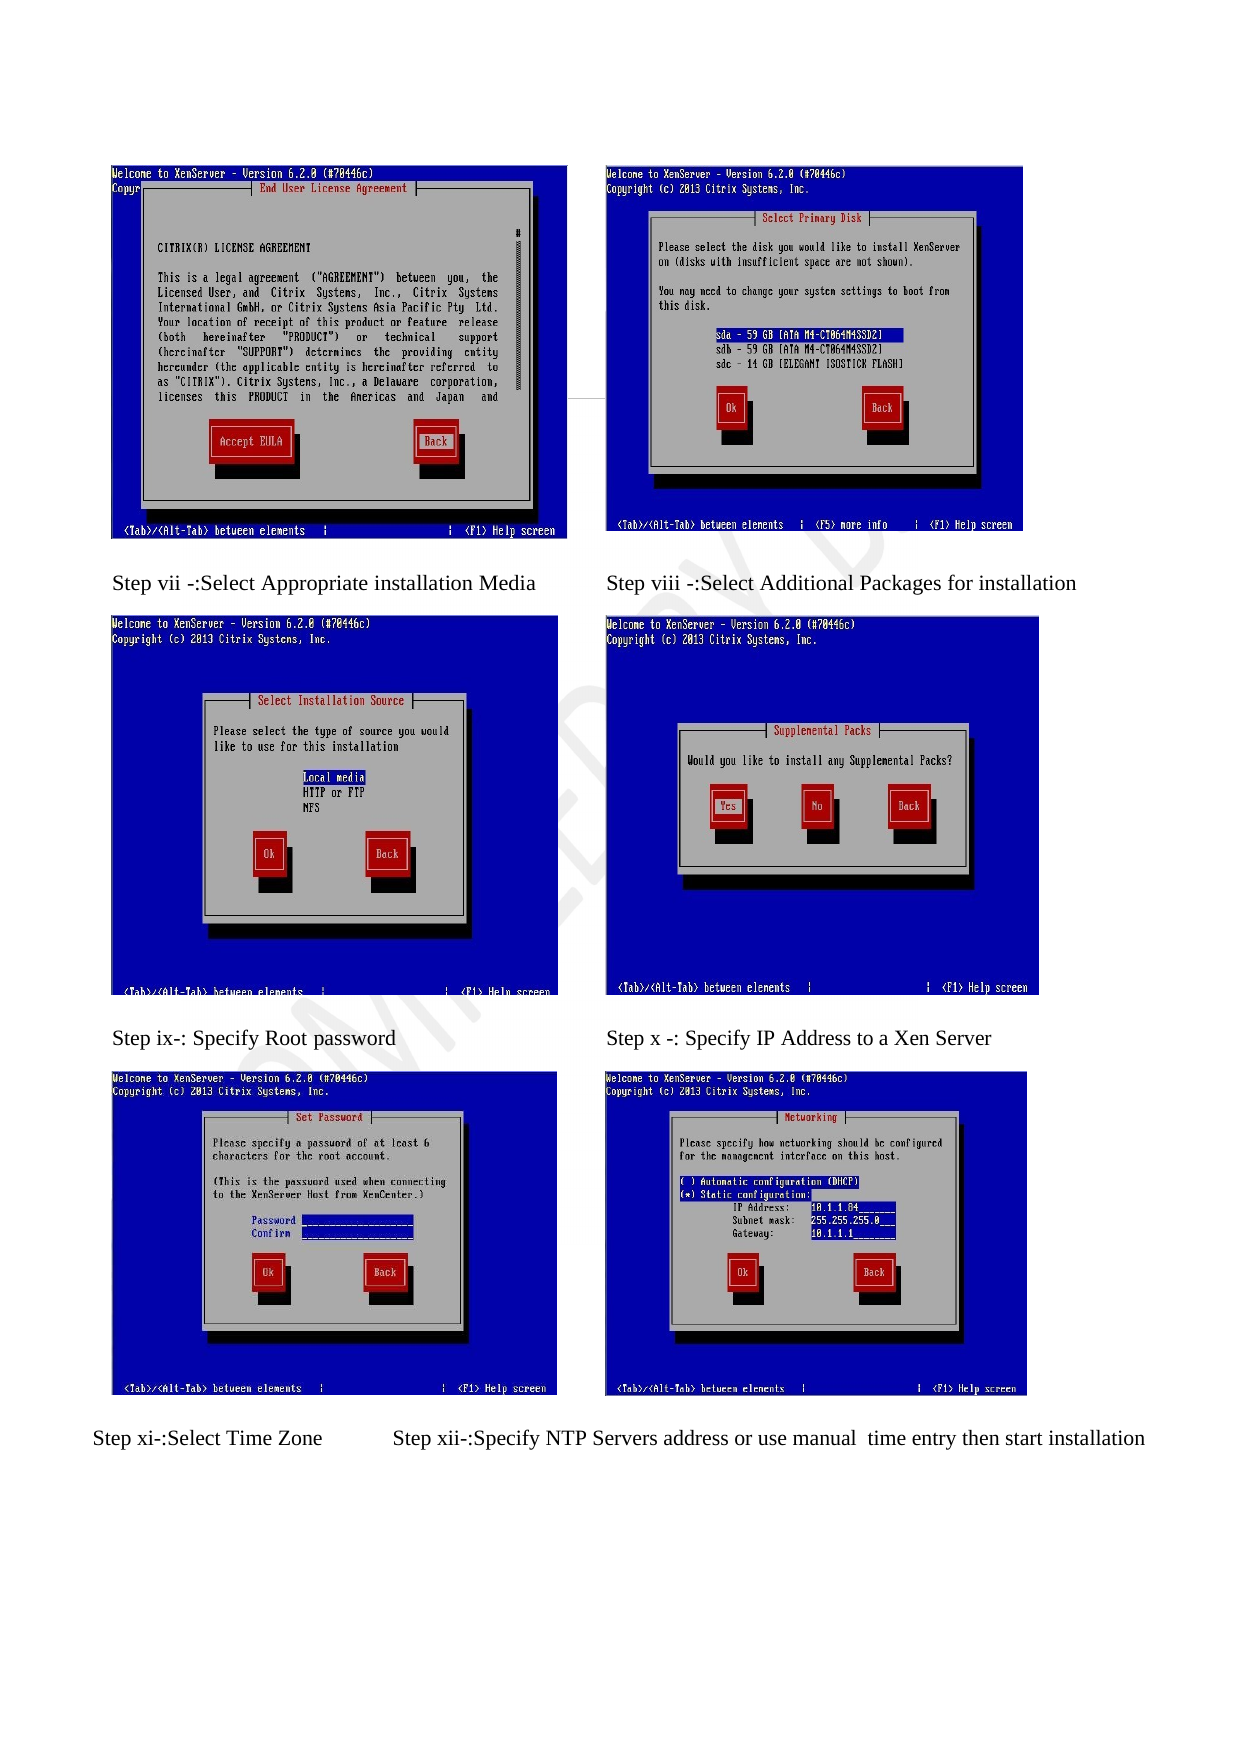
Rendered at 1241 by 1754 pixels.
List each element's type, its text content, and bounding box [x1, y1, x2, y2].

picture [111, 165, 1039, 1396]
text Step xi-:Select Time Zone Step xii-:Specify NTP Servers address or use manual time entry then start installation [83, 1425, 1145, 1450]
